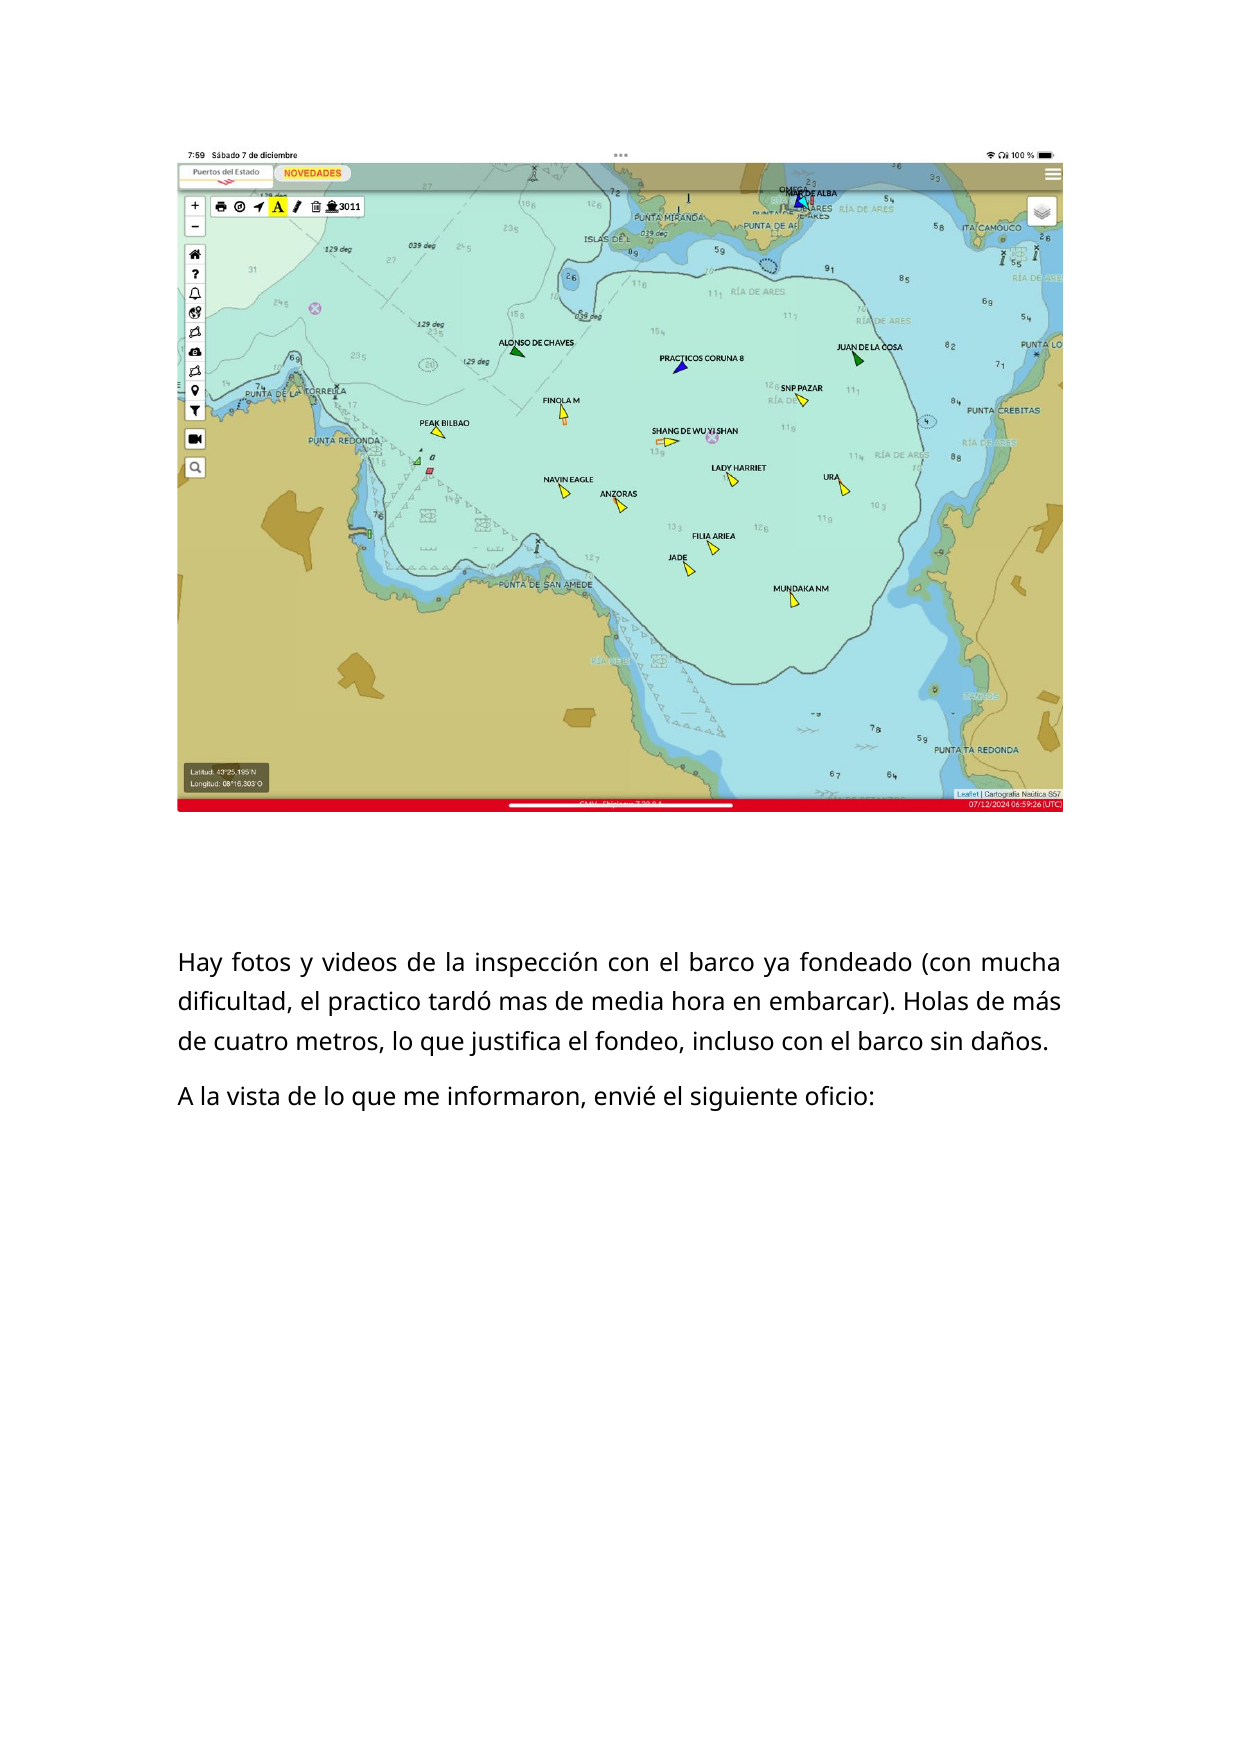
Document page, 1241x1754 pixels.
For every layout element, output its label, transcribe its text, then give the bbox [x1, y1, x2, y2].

picture [177, 147, 1063, 812]
text Hay fotos y videos de la inspección con el barco ya fondeado (con mucha dificultad, el practico tardó mas de media hora en embarcar). Holas de más de cuatro metros, lo que justifica el fondeo, incluso con el barco sin daños. [177, 945, 1063, 1057]
text A la vista de lo que me informaron, envié el siguiente oficio: [177, 1079, 1063, 1113]
